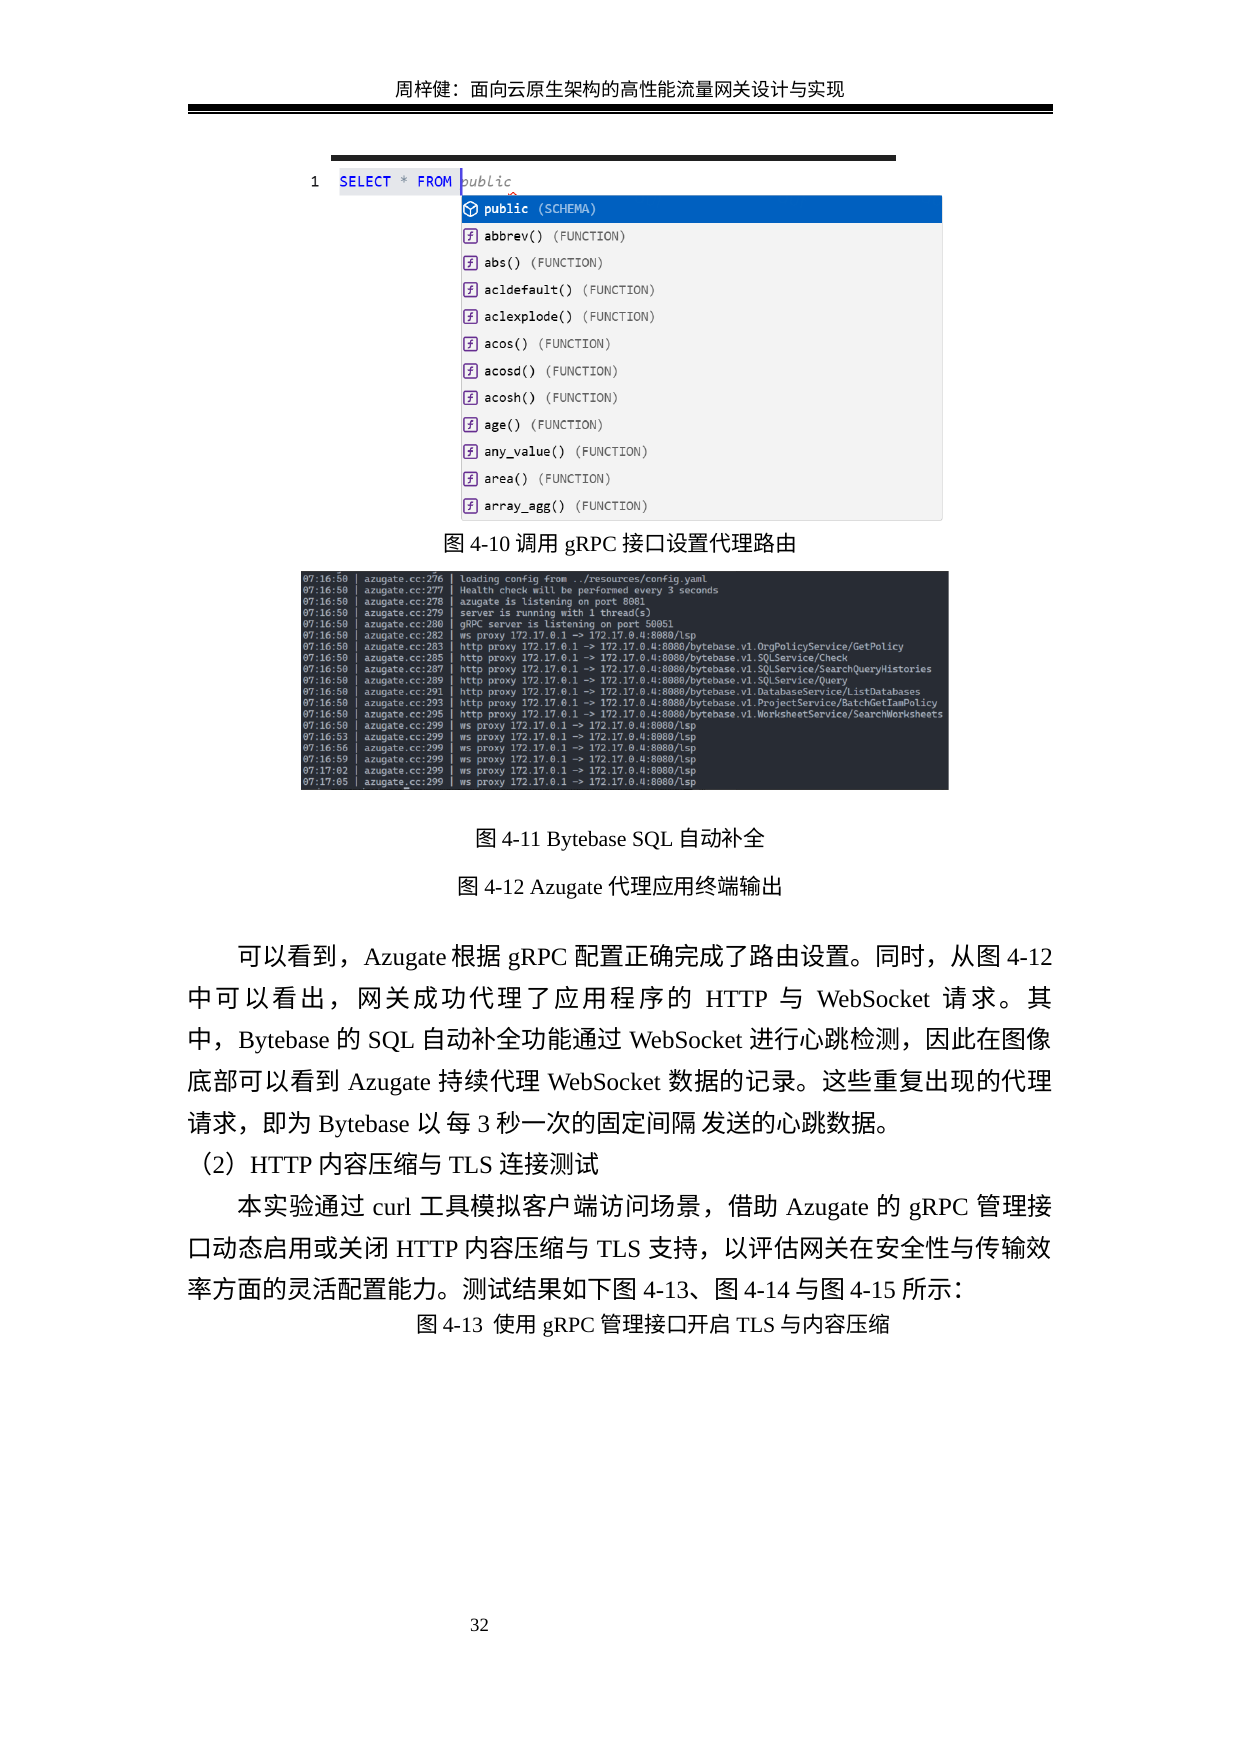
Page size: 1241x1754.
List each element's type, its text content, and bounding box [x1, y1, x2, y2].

text 本实验通过 curl 工具模拟客户端访问场景，借助 Azugate 的 gRPC 管理接口动态启用或关闭 HTTP 内容压缩与 TLS 支持，以评估网关在安全性与传输效率方面的灵活配置能力。测试结果如下图 4-13、图4-14与图4-15 所示： [187, 1182, 1053, 1307]
text 可以看到，Azugate根据 gRPC 配置正确完成了路由设置。同时，从图4-12中可以看出，网关成功代理了应用程序的 HTTP 与 WebSocket 请求。其中，Bytebase 的 SQL 自动补全功能通过 WebSocket 进行心跳检测，因此在图像底部可以看到 Azugate 持续代理 WebSocket 数据的记录。这些重复出现的代理请求，即为 Bytebase 以 每 3 秒一次的固定间隔 发送的心跳数据。 [187, 932, 1053, 1140]
text （2）HTTP 内容压缩与 TLS 连接测试 [187, 1140, 1053, 1182]
text 图 4-13 使用 gRPC 管理接口开启 TLS 与内容压缩 [187, 1307, 1053, 1339]
picture [301, 571, 949, 790]
picture [299, 155, 949, 527]
text 图 4-12 Azugate 代理应用终端输出 [187, 869, 1053, 900]
